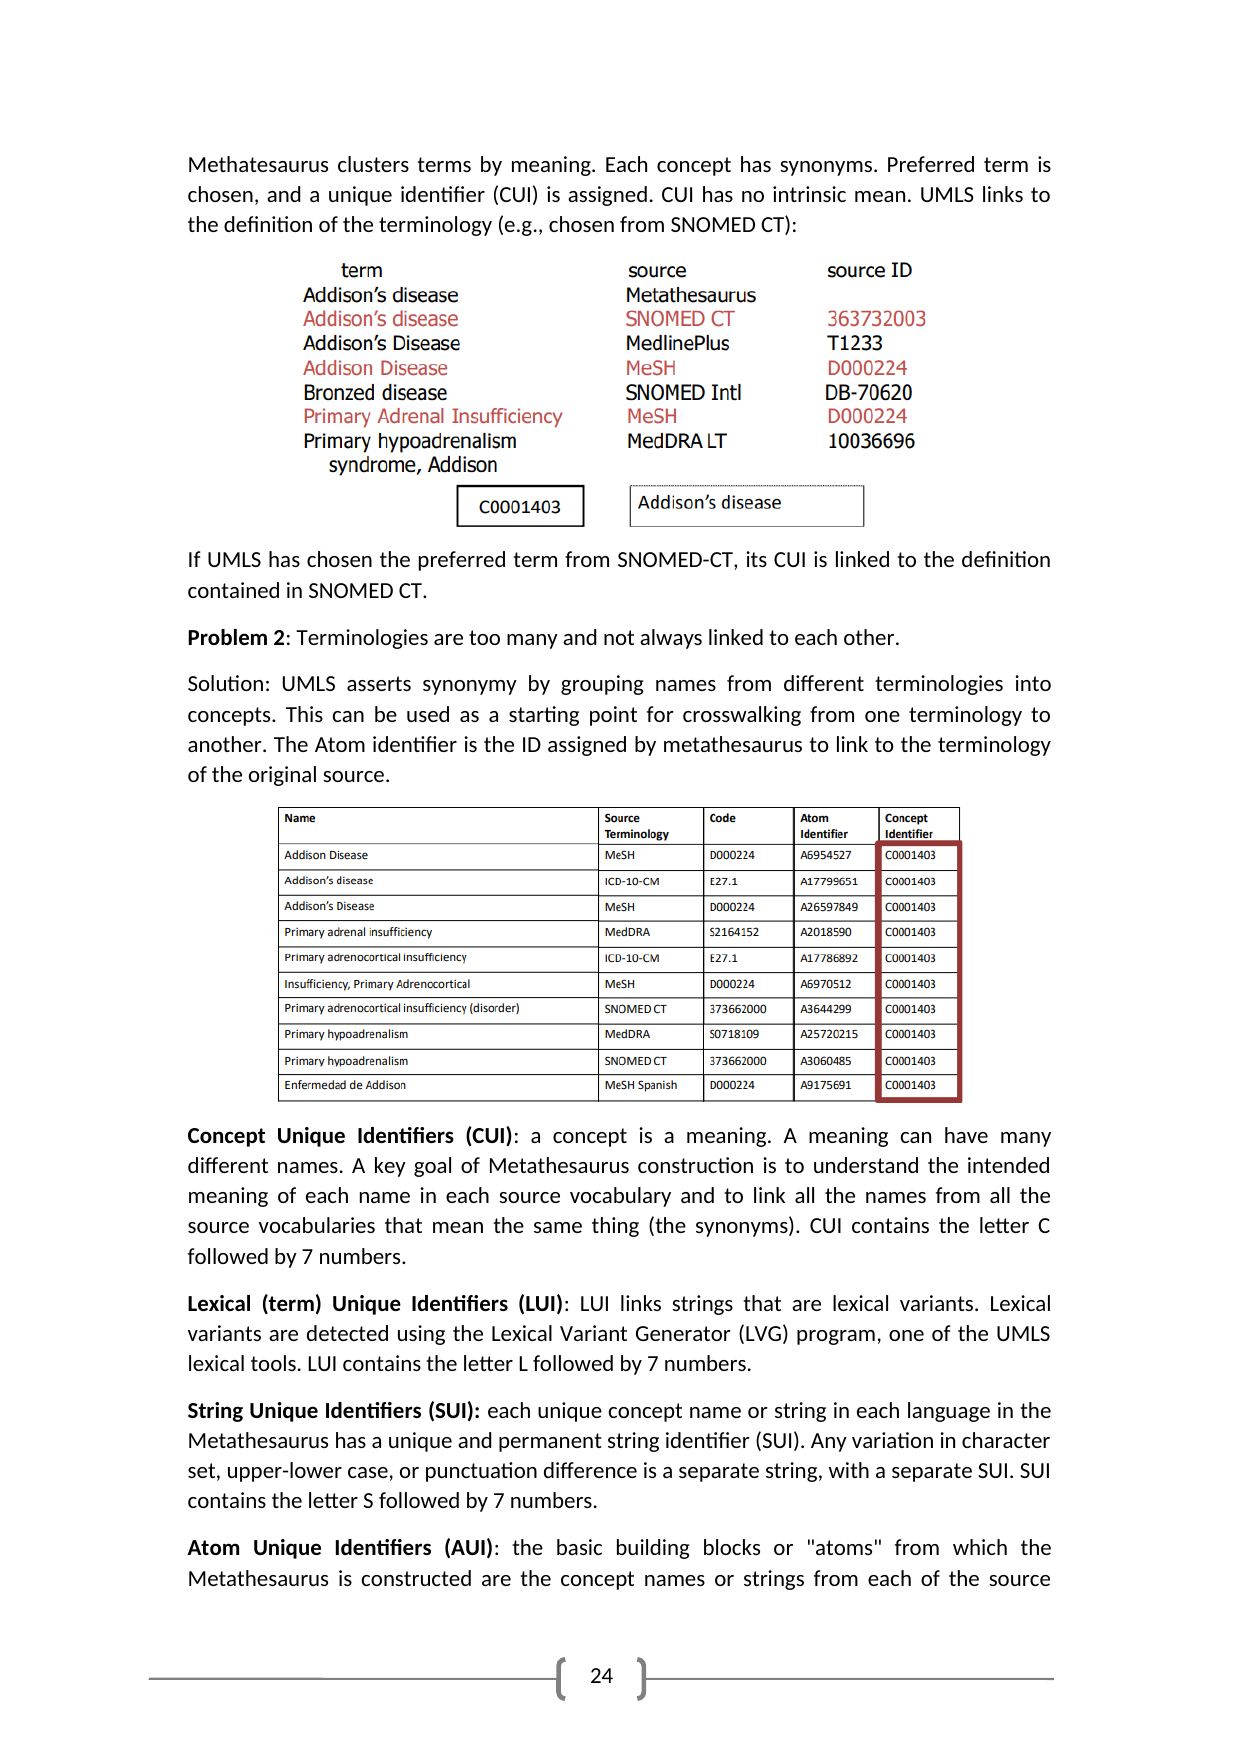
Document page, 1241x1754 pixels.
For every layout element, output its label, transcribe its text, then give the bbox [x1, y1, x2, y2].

text Concept Unique Identifiers (CUI): a concept is a meaning. A meaning can have many different names. A key goal of Metathesaurus construction is to understand the intended meaning of each name in each source vocabulary and to link all the names from all the source vocabularies that mean the same thing (the synonyms). CUI contains the letter C followed by 7 numbers. [187, 1121, 1053, 1270]
text String Unique Identifiers (SUI): each unique concept name or string in each language in the Metathesaurus has a unique and permanent string identifier (SUI). Any variation in character set, upper-lower case, or punctuation difference is a separate string, with a separate SUI. SUI contains the letter S followed by 7 numbers. [187, 1396, 1053, 1515]
text Problem 2: Terminologies are too many and not always linked to each other. [187, 623, 1053, 651]
text Solution: UMLS asserts synonymy by grouping names from different terminologies into concepts. This can be used as a starting point for crosswalking from one terminology to another. The Atom identifier is the ID assigned by metathesaurus to link to the terminology of the original source. [187, 669, 1053, 788]
picture [277, 807, 963, 1103]
picture [297, 257, 943, 527]
text If UMLS has chosen the preferred term from SNOMED-CT, its CUI is linked to the definition contained in SNOMED CT. [187, 546, 1053, 604]
text Lexical (term) Unique Identifiers (LUI): LUI links strings that are lexical variants. Lexical variants are detected using the Lexical Variant Generator (LVG) program, one of the UMLS lexical tools. LUI contains the letter L followed by 7 numbers. [187, 1289, 1053, 1377]
text Methatesaurus clusters terms by meaning. Each concept has synonyms. Preferred term is chosen, and a unique identifier (CUI) is assigned. CUI has no intrinsic mean. UMLS links to the definition of the terminology (e.g., chosen from SNOMED CT): [187, 150, 1053, 238]
